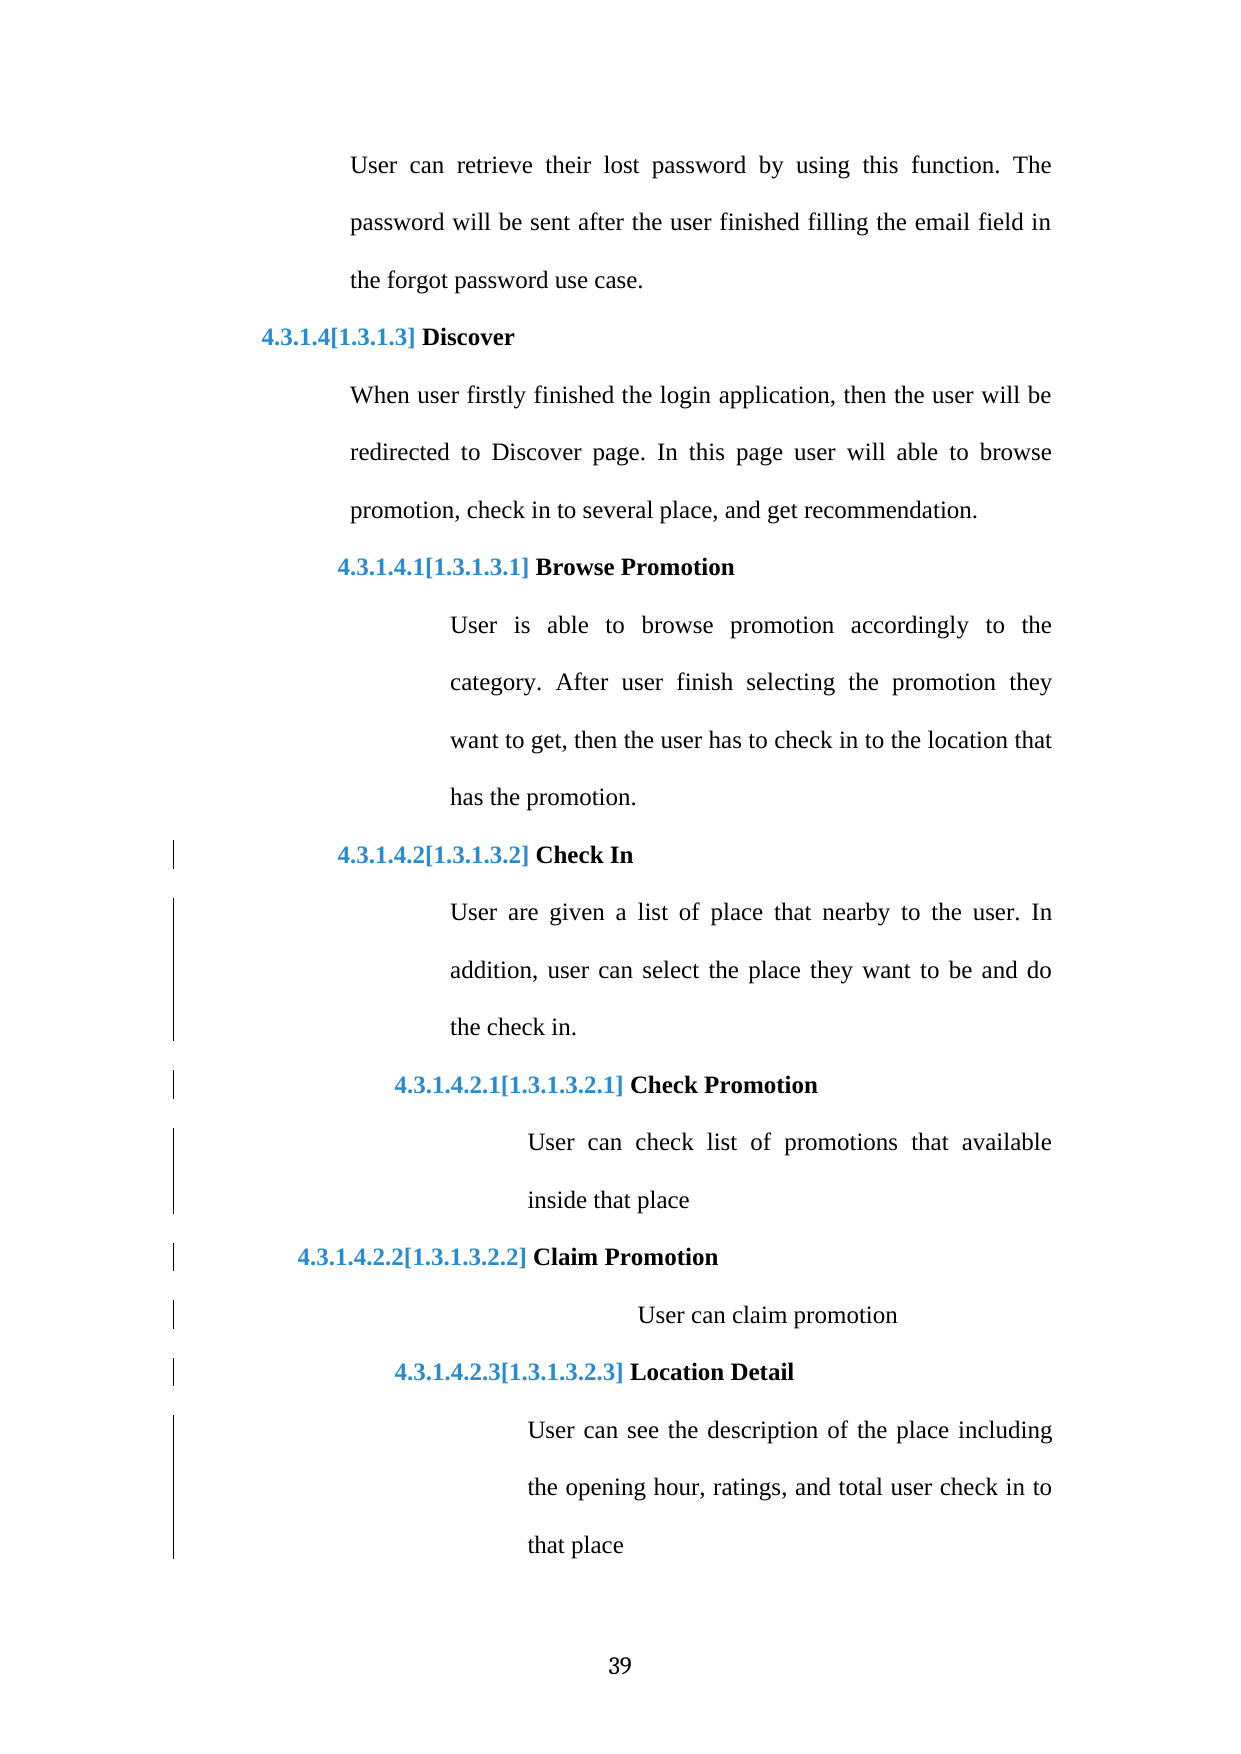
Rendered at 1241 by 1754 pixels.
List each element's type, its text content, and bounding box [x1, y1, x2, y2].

list User is able to browse promotion accordingly to the category. After user finish selecting the promotion they want to get, then the user has to check in to the location that has the promotion. [450, 610, 1053, 811]
list User can see the description of the place including the opening hour, ratings, and total user check in to that place [527, 1415, 1053, 1559]
list User can retrieve their lost password by using this function. The password will be sent after the user finished filling the email field in the forgot password use case. [350, 150, 1053, 294]
list User are given a list of place that nearby to the user. In addition, user can select the place they want to be and do the check in. [450, 897, 1053, 1041]
list Browse Promotion [337, 552, 1053, 581]
list When user firstly finished the login application, then the user will be redirected to Discover page. In this page user will able to browse promotion, check in to several place, and get recommendation. [350, 380, 1053, 524]
list Check Promotion [394, 1070, 1053, 1099]
list Claim Promotion [262, 1242, 1053, 1271]
list Discover [261, 322, 1053, 351]
list Check In [337, 840, 1053, 869]
list Location Detail [394, 1357, 1053, 1386]
list User can check list of promotions that available inside that place [527, 1127, 1053, 1214]
list User can claim promotion [562, 1300, 1053, 1329]
